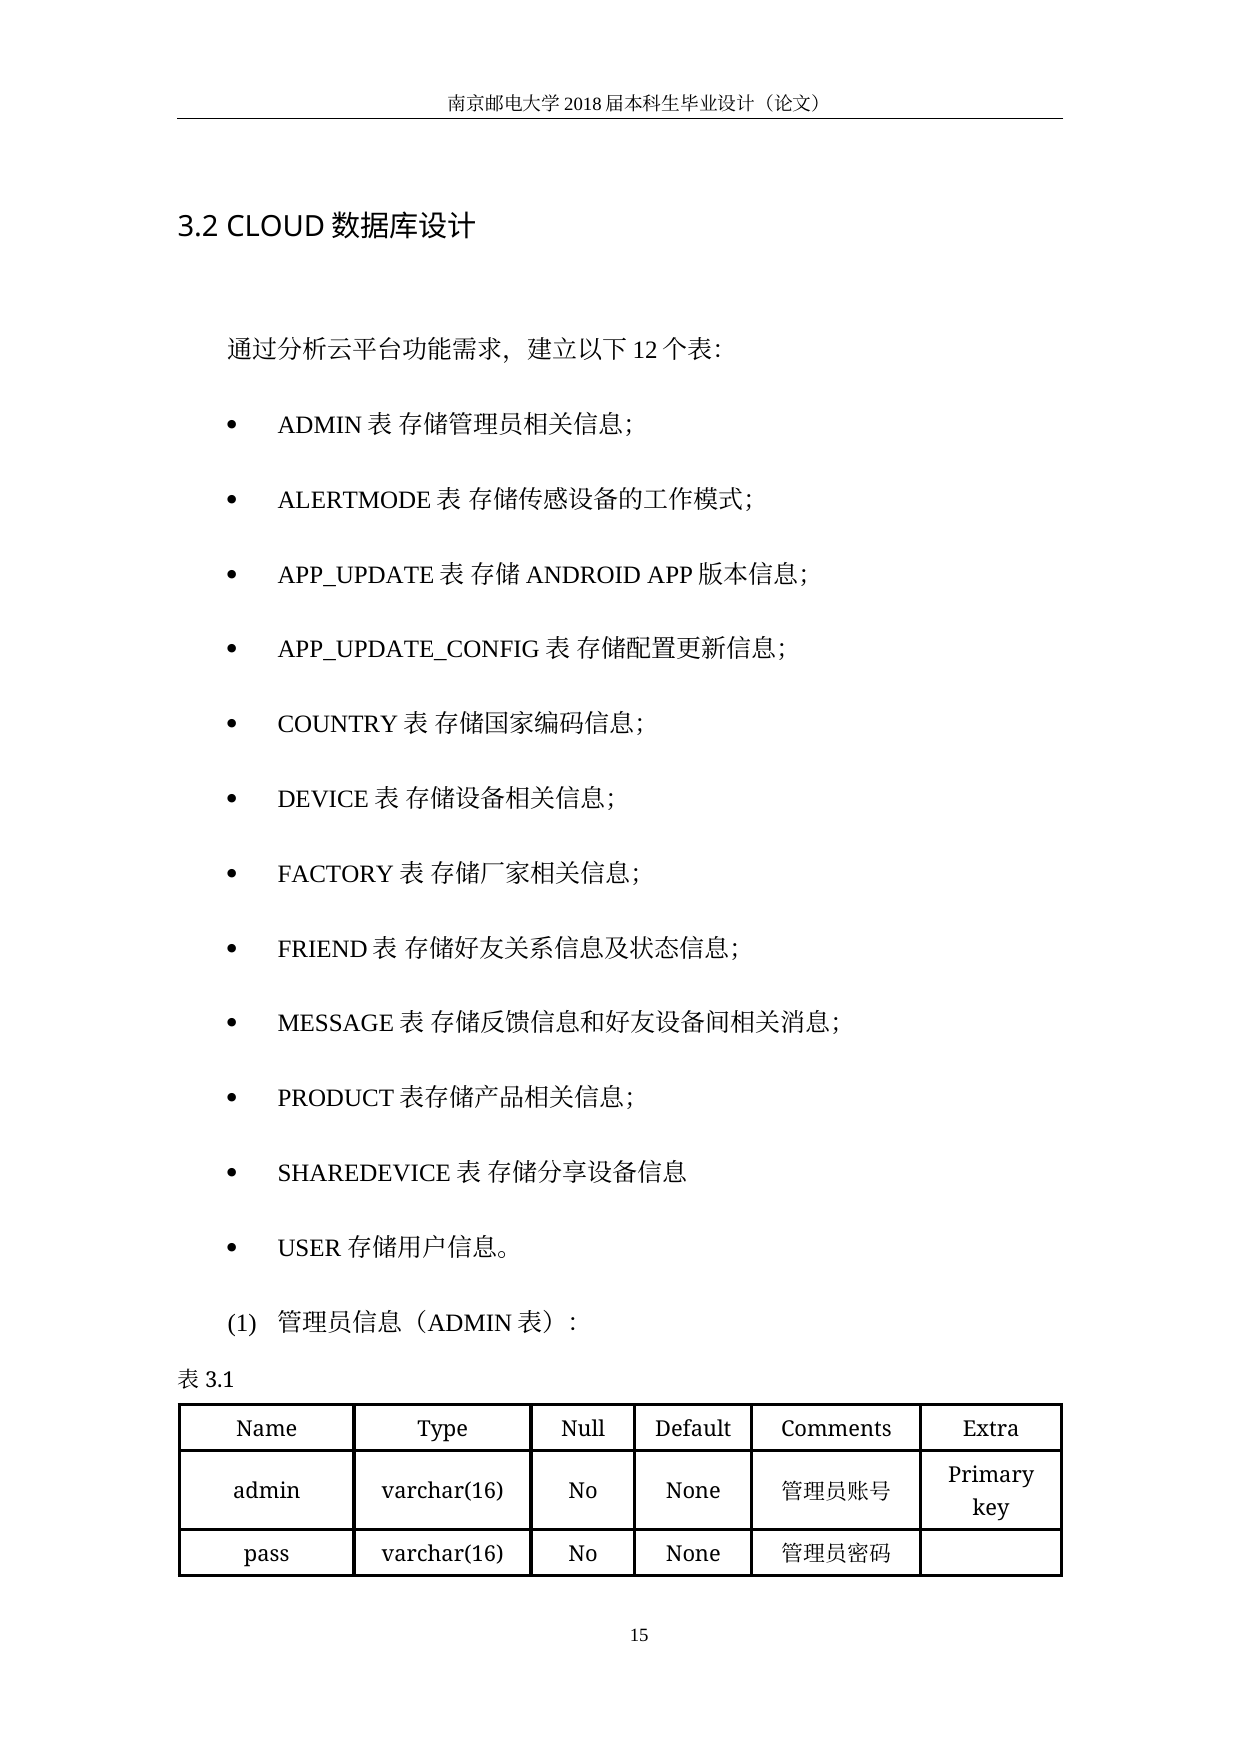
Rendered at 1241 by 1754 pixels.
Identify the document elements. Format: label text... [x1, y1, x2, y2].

table_cell admin [181, 1452, 352, 1528]
list APP_UPDATE_CONFIG表 存储配置更新信息； [227, 614, 1063, 680]
list USER 存储用户信息。 [227, 1212, 1063, 1278]
table_cell Primary key [922, 1452, 1060, 1528]
list APP_UPDATE表 存储ANDROID APP版本信息； [227, 539, 1063, 605]
table_cell varchar(16) [356, 1452, 529, 1528]
table_cell No [533, 1531, 633, 1574]
table_header Name [181, 1406, 352, 1449]
list SHAREDEVICE表 存储分享设备信息 [227, 1138, 1063, 1203]
subtitle CLOUD数据库设计 [177, 191, 1063, 257]
table_header Default [636, 1406, 750, 1449]
table_cell None [636, 1531, 750, 1574]
list FRIEND表 存储好友关系信息及状态信息； [227, 913, 1063, 979]
list FACTORY表 存储厂家相关信息； [227, 838, 1063, 904]
table_cell 管理员密码 [753, 1531, 919, 1574]
list ADMIN表 存储管理员相关信息； [227, 390, 1063, 456]
table_cell varchar(16) [356, 1531, 529, 1574]
table_cell [922, 1531, 1060, 1574]
table_cell pass [181, 1531, 352, 1574]
list 管理员信息（ADMIN表）： [227, 1287, 1063, 1353]
table_cell None [636, 1452, 750, 1528]
list PRODUCT表存储产品相关信息； [227, 1063, 1063, 1129]
list MESSAGE表 存储反馈信息和好友设备间相关消息； [227, 988, 1063, 1054]
table_cell 管理员账号 [753, 1452, 919, 1528]
table_header Comments [753, 1406, 919, 1449]
text 通过分析云平台功能需求，建立以下12个表： [177, 315, 1063, 381]
table_cell No [533, 1452, 633, 1528]
list ALERTMODE表 存储传感设备的工作模式； [227, 464, 1063, 530]
table_header Extra [922, 1406, 1060, 1449]
list COUNTRY表 存储国家编码信息； [227, 689, 1063, 755]
table_header Null [533, 1406, 633, 1449]
text 表 3.1 [177, 1362, 1063, 1395]
list DEVICE表 存储设备相关信息； [227, 764, 1063, 829]
table_header Type [356, 1406, 529, 1449]
